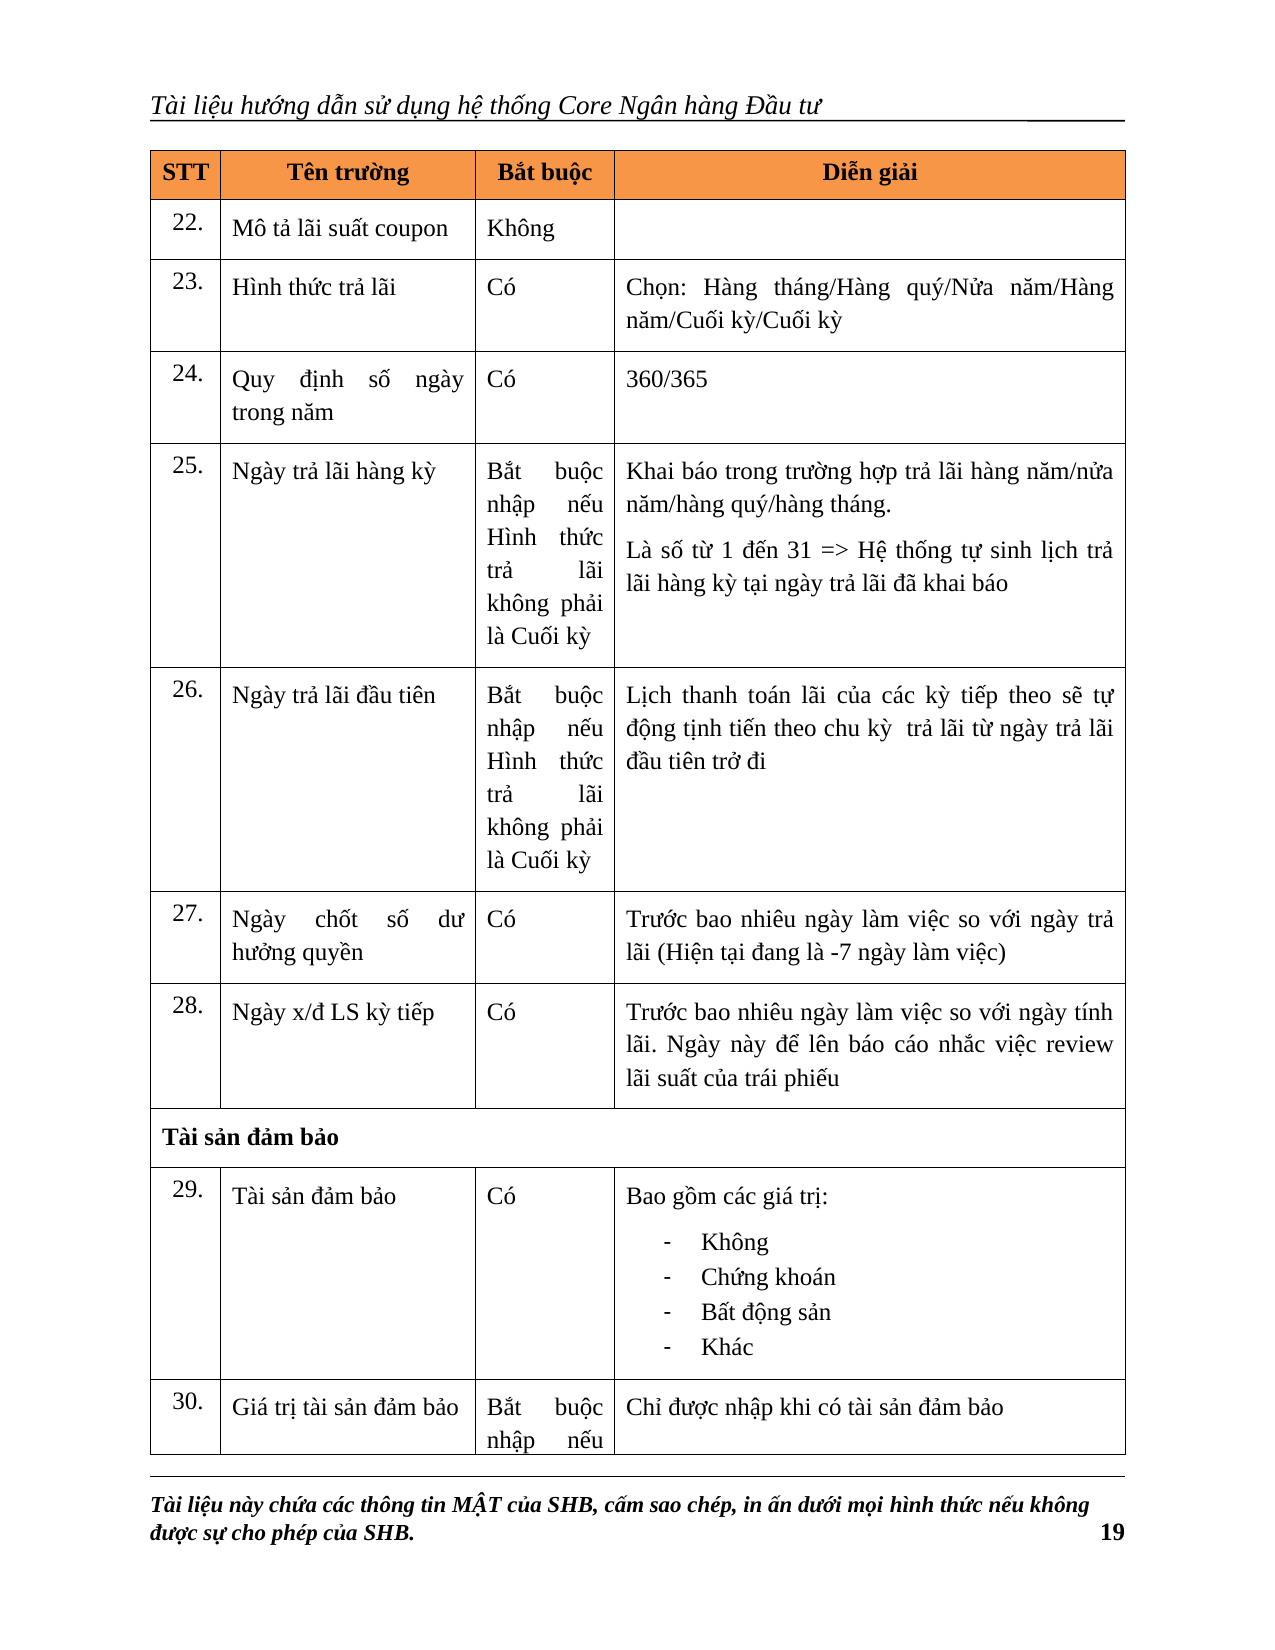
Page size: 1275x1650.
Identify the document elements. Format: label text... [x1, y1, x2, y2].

table_cell Bắt buộc nhập nếu Hình thức trả lãi không phải là Cuối kỳ [476, 668, 614, 891]
table_cell Khai báo trong trường hợp trả lãi hàng năm/nửa năm/hàng quý/hàng tháng. Là số từ 1 đến 31 => Hệ thống tự sinh lịch trả lãi hàng kỳ tại ngày trả lãi đã khai báo [615, 444, 1125, 667]
table_cell [151, 200, 220, 258]
table_cell [151, 668, 220, 891]
table_cell Chọn: Hàng tháng/Hàng quý/Nửa năm/Hàng năm/Cuối kỳ/Cuối kỳ [615, 260, 1125, 351]
table_cell Không [476, 200, 614, 258]
table_cell Có [476, 984, 614, 1108]
table_cell Giá trị tài sản đảm bảo [221, 1380, 475, 1454]
table_cell Ngày chốt số dư hưởng quyền [221, 892, 475, 983]
table_cell Ngày trả lãi đầu tiên [221, 668, 475, 891]
table_cell Tài sản đảm bảo [221, 1168, 475, 1378]
table_cell Tài sản đảm bảo [151, 1109, 1125, 1167]
table_cell Bao gồm các giá trị: Không Chứng khoán Bất động sản Khác [615, 1168, 1125, 1378]
table_cell 360/365 [615, 352, 1125, 443]
table_cell Có [476, 1168, 614, 1378]
table_cell Ngày trả lãi hàng kỳ [221, 444, 475, 667]
table_cell Có [476, 352, 614, 443]
table_cell [151, 984, 220, 1108]
table_header Tên trường [221, 151, 475, 199]
table_cell Mô tả lãi suất coupon [221, 200, 475, 258]
table_cell Quy định số ngày trong năm [221, 352, 475, 443]
table_cell Trước bao nhiêu ngày làm việc so với ngày tính lãi. Ngày này để lên báo cáo nhắc việc review lãi suất của trái phiếu [615, 984, 1125, 1108]
table_cell [151, 1168, 220, 1378]
table_header Bắt buộc [476, 151, 614, 199]
table_cell Ngày x/đ LS kỳ tiếp [221, 984, 475, 1108]
table_cell [151, 352, 220, 443]
table_cell Bắt buộc nhập nếu có tài sản đảm bảo [476, 1380, 614, 1454]
table_header STT [151, 151, 220, 199]
table_cell Hình thức trả lãi [221, 260, 475, 351]
table_cell Lịch thanh toán lãi của các kỳ tiếp theo sẽ tự động tịnh tiến theo chu kỳ trả lãi từ ngày trả lãi đầu tiên trở đi [615, 668, 1125, 891]
table_cell Trước bao nhiêu ngày làm việc so với ngày trả lãi (Hiện tại đang là -7 ngày làm việc) [615, 892, 1125, 983]
table_cell Có [476, 260, 614, 351]
table_cell [615, 200, 1125, 258]
table_cell Chỉ được nhập khi có tài sản đảm bảo [615, 1380, 1125, 1454]
table_cell [151, 1380, 220, 1454]
table_cell Bắt buộc nhập nếu Hình thức trả lãi không phải là Cuối kỳ [476, 444, 614, 667]
table_cell [151, 444, 220, 667]
table_header Diễn giải [615, 151, 1125, 199]
table_cell [151, 892, 220, 983]
table_cell [151, 260, 220, 351]
table_cell Có [476, 892, 614, 983]
